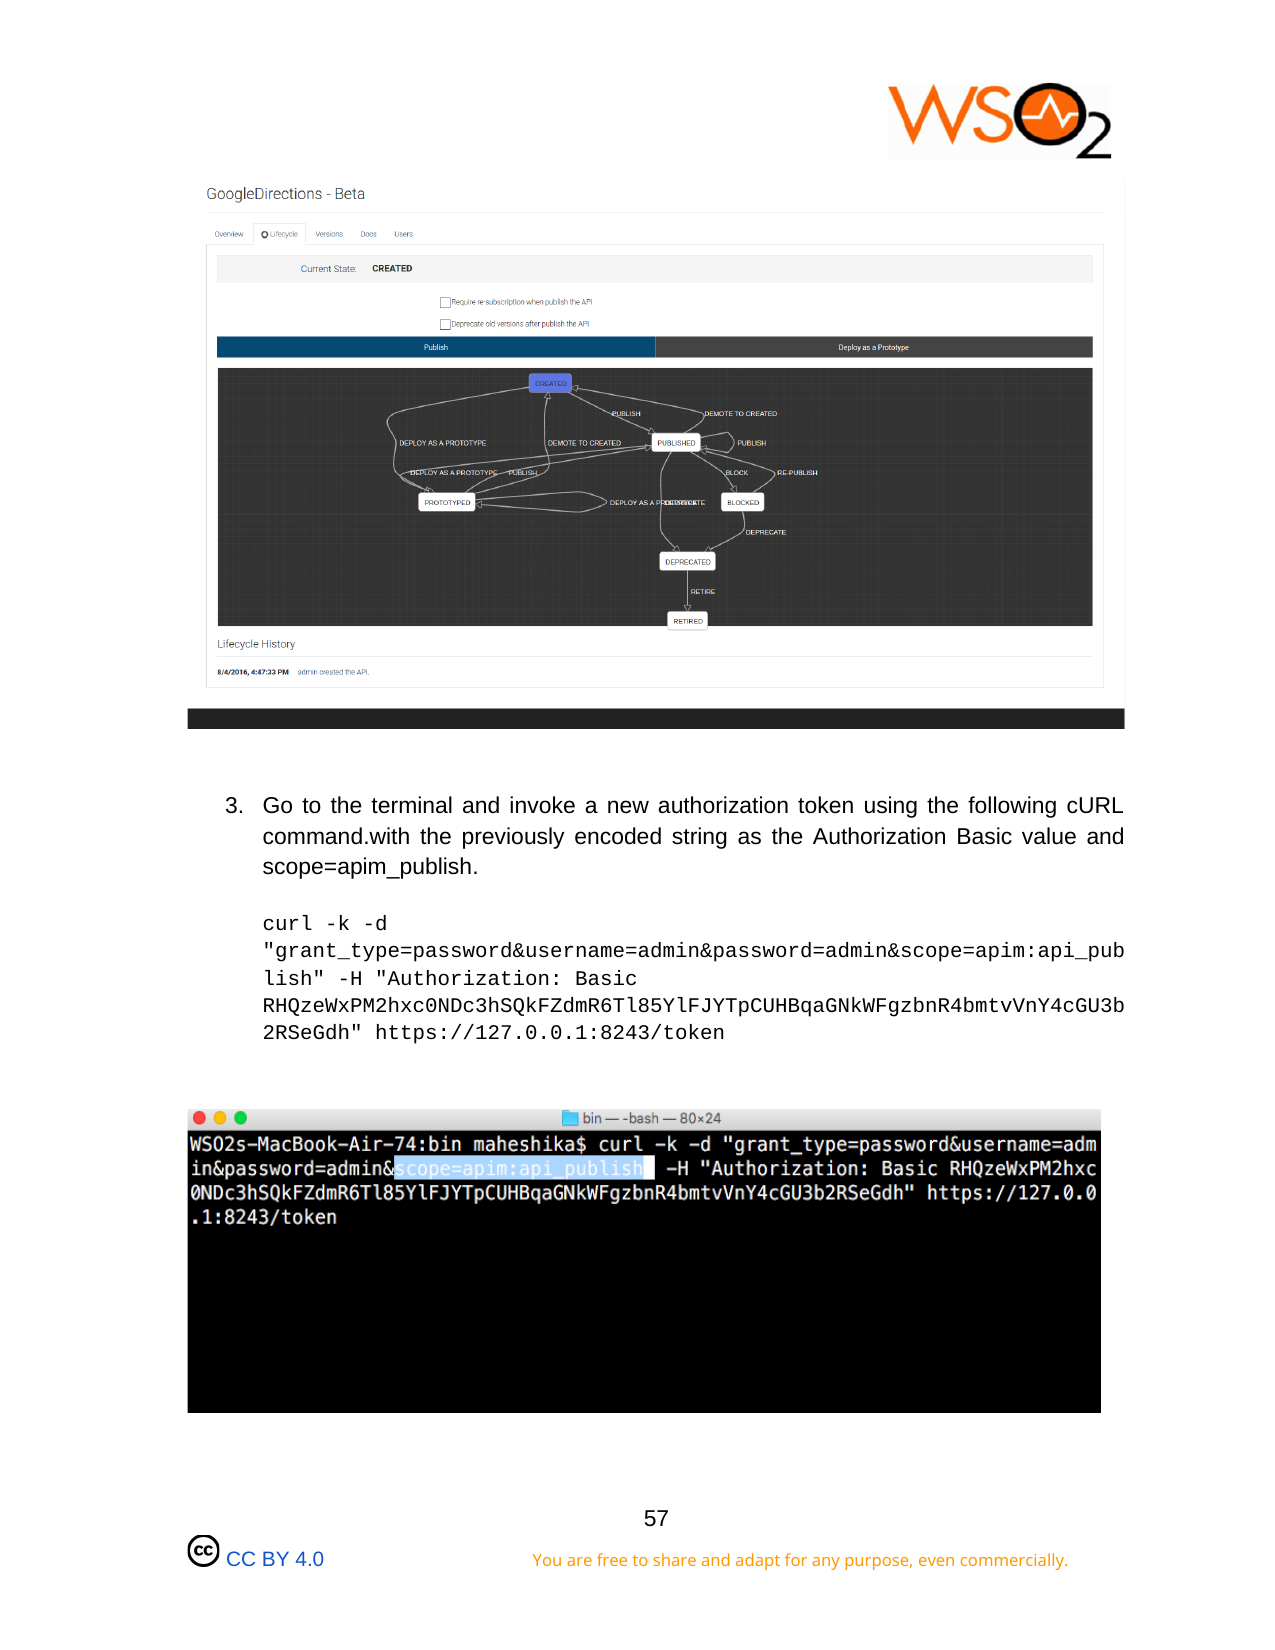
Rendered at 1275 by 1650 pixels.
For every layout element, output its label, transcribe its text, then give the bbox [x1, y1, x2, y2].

picture [187, 180, 1125, 729]
text curl -k -d "grant_type=password&username=admin&password=admin&scope=apim:api_publish" -H "Authorization: Basic RHQzeWxPM2hxc0NDc3hSQkFZdmR6Tl85YlFJYTpCUHBqaGNkWFgzbnR4bmtvVnY4cGU3b2RSeGdh" https://127.0.0.1:8243/token [262, 913, 1125, 1046]
picture [187, 1109, 1101, 1413]
picture [187, 1535, 220, 1567]
list Go to the terminal and invoke a new authorization token using the following cURL command.with the previously encoded string as the Authorization Basic value and scope=apim_publish. [225, 792, 1125, 879]
picture [887, 82, 1112, 159]
